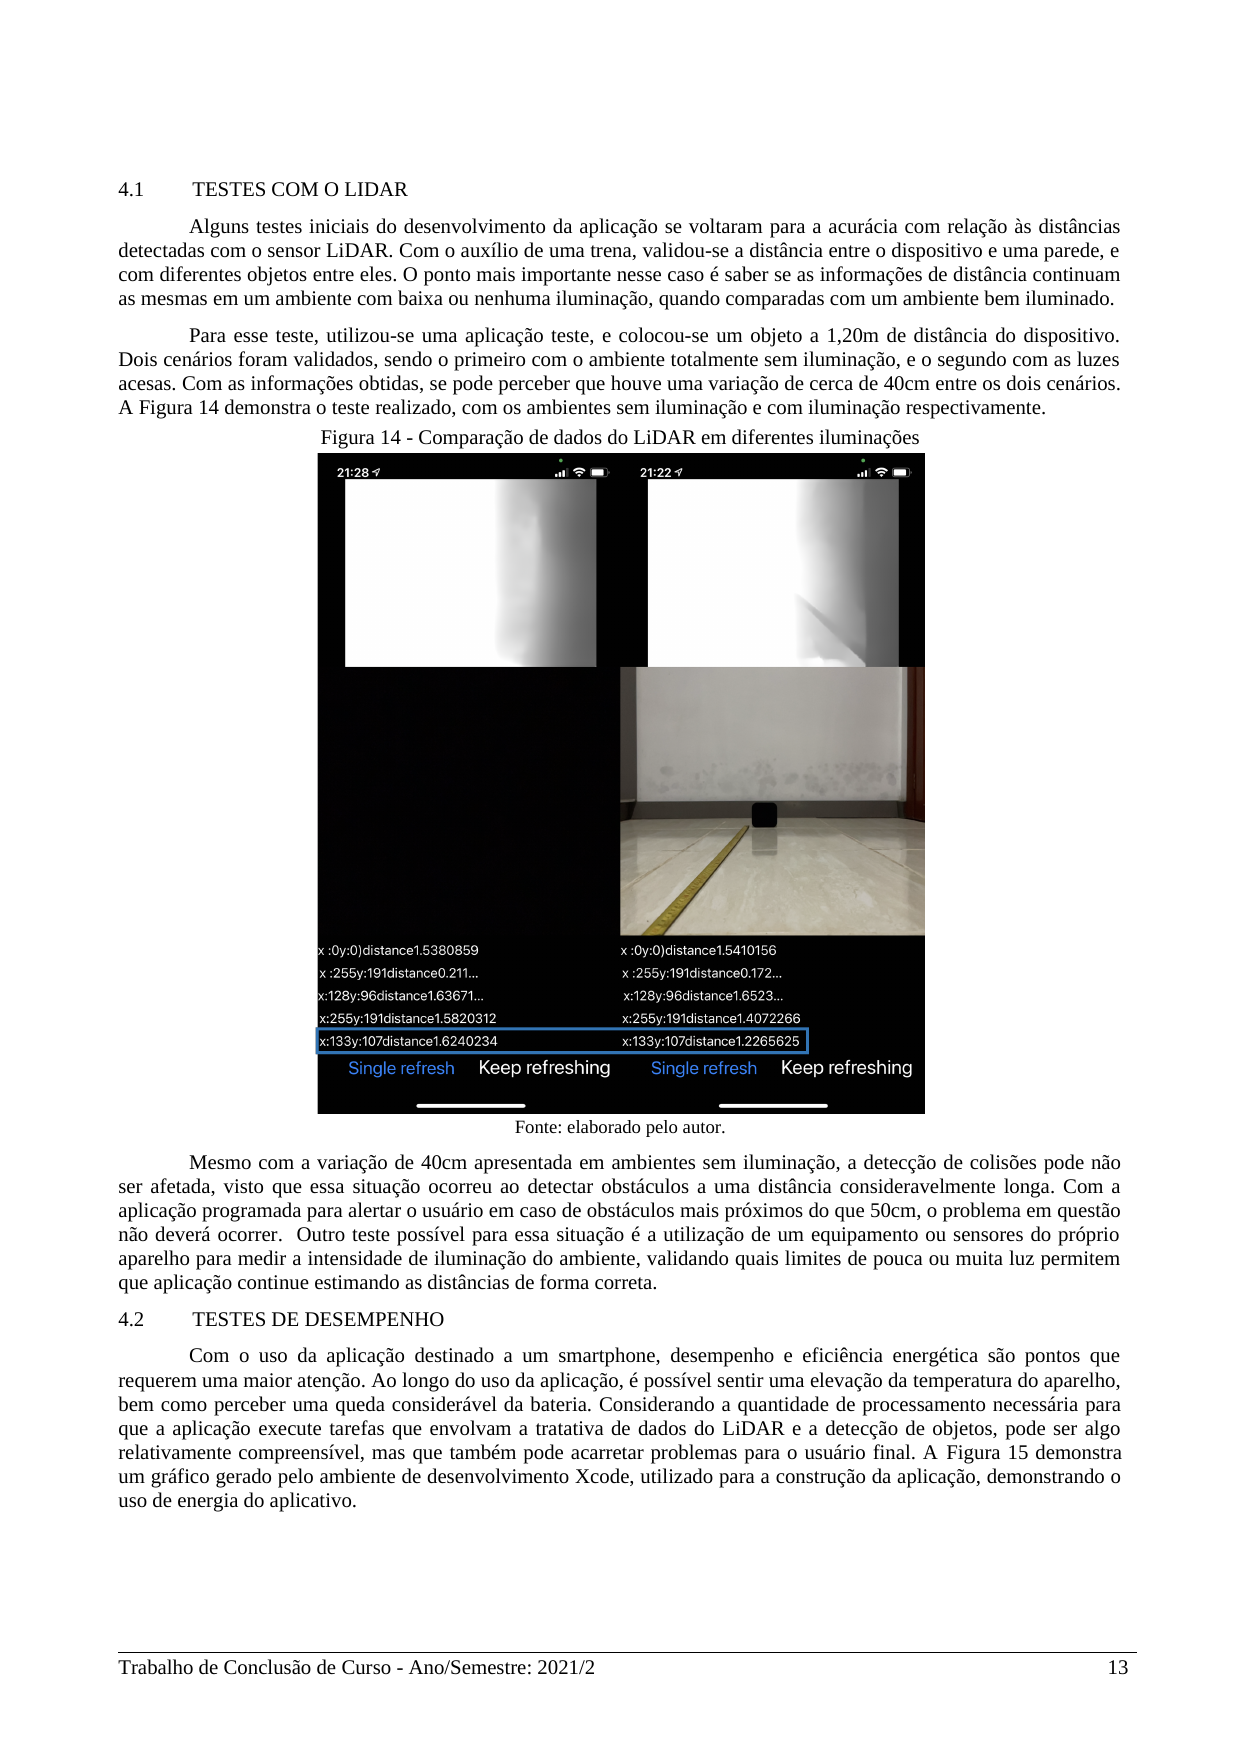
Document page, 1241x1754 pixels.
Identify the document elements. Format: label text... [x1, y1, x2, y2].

text Mesmo com a variação de 40cm apresentada em ambientes sem iluminação, a detecção de colisões pode não ser afetada, visto que essa situação ocorreu ao detectar obstáculos a uma distância consideravelmente longa. Com a aplicação programada para alertar o usuário em caso de obstáculos mais próximos do que 50cm, o problema em questão não deverá ocorrer. Outro teste possível para essa situação é a utilização de um equipamento ou sensores do próprio aparelho para medir a intensidade de iluminação do ambiente, validando quais limites de pouca ou muita luz permitem que aplicação continue estimando as distâncias de forma correta. [118, 1150, 1122, 1294]
text Fonte: elaborado pelo autor. [118, 1116, 1122, 1137]
subtitle Testes de desempenho [118, 1307, 1122, 1331]
text Com o uso da aplicação destinado a um smartphone, desempenho e eficiência energética são pontos que requerem uma maior atenção. Ao longo do uso da aplicação, é possível sentir uma elevação da temperatura do aparelho, bem como perceber uma queda considerável da bateria. Considerando a quantidade de processamento necessária para que a aplicação execute tarefas que envolvam a tratativa de dados do LiDAR e a detecção de objetos, pode ser algo relativamente compreensível, mas que também pode acarretar problemas para o usuário final. A Figura 15 demonstra um gráfico gerado pelo ambiente de desenvolvimento Xcode, utilizado para a construção da aplicação, demonstrando o uso de energia do aplicativo. [118, 1343, 1122, 1512]
text Para esse teste, utilizou-se uma aplicação teste, e colocou-se um objeto a 1,20m de distância do dispositivo. Dois cenários foram validados, sendo o primeiro com o ambiente totalmente sem iluminação, e o segundo com as luzes acesas. Com as informações obtidas, se pode perceber que houve uma variação de cerca de 40cm entre os dois cenários. A Figura 14 demonstra o teste realizado, com os ambientes sem iluminação e com iluminação respectivamente. [118, 322, 1122, 419]
picture [315, 453, 925, 1114]
subtitle testes com o lidar [118, 177, 1122, 201]
text Alguns testes iniciais do desenvolvimento da aplicação se voltaram para a acurácia com relação às distâncias detectadas com o sensor LiDAR. Com o auxílio de uma trena, validou-se a distância entre o dispositivo e uma parede, e com diferentes objetos entre eles. O ponto mais importante nesse caso é saber se as informações de distância continuam as mesmas em um ambiente com baixa ou nenhuma iluminação, quando comparadas com um ambiente bem iluminado. [118, 214, 1122, 310]
